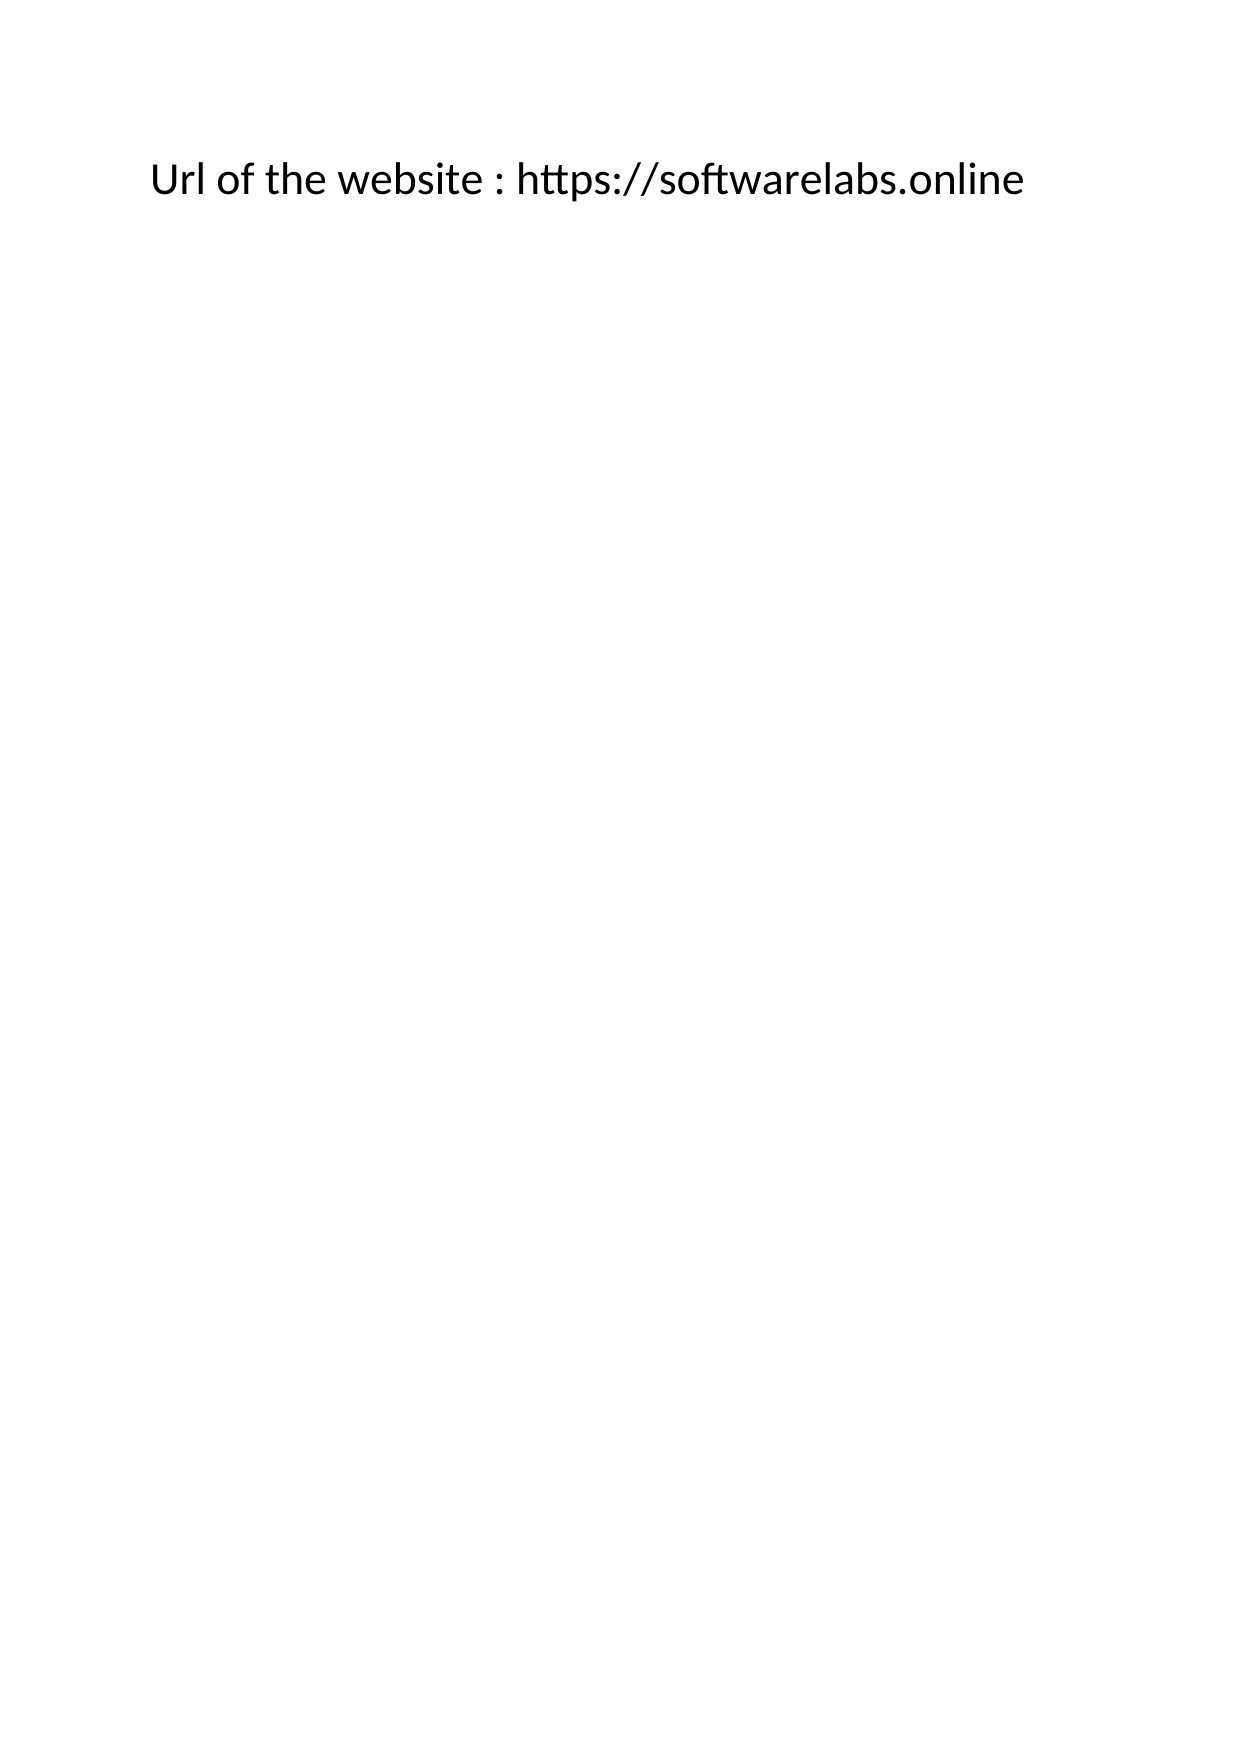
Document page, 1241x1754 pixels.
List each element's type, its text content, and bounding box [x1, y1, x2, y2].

text Url of the website : https://softwarelabs.online [150, 150, 1090, 206]
